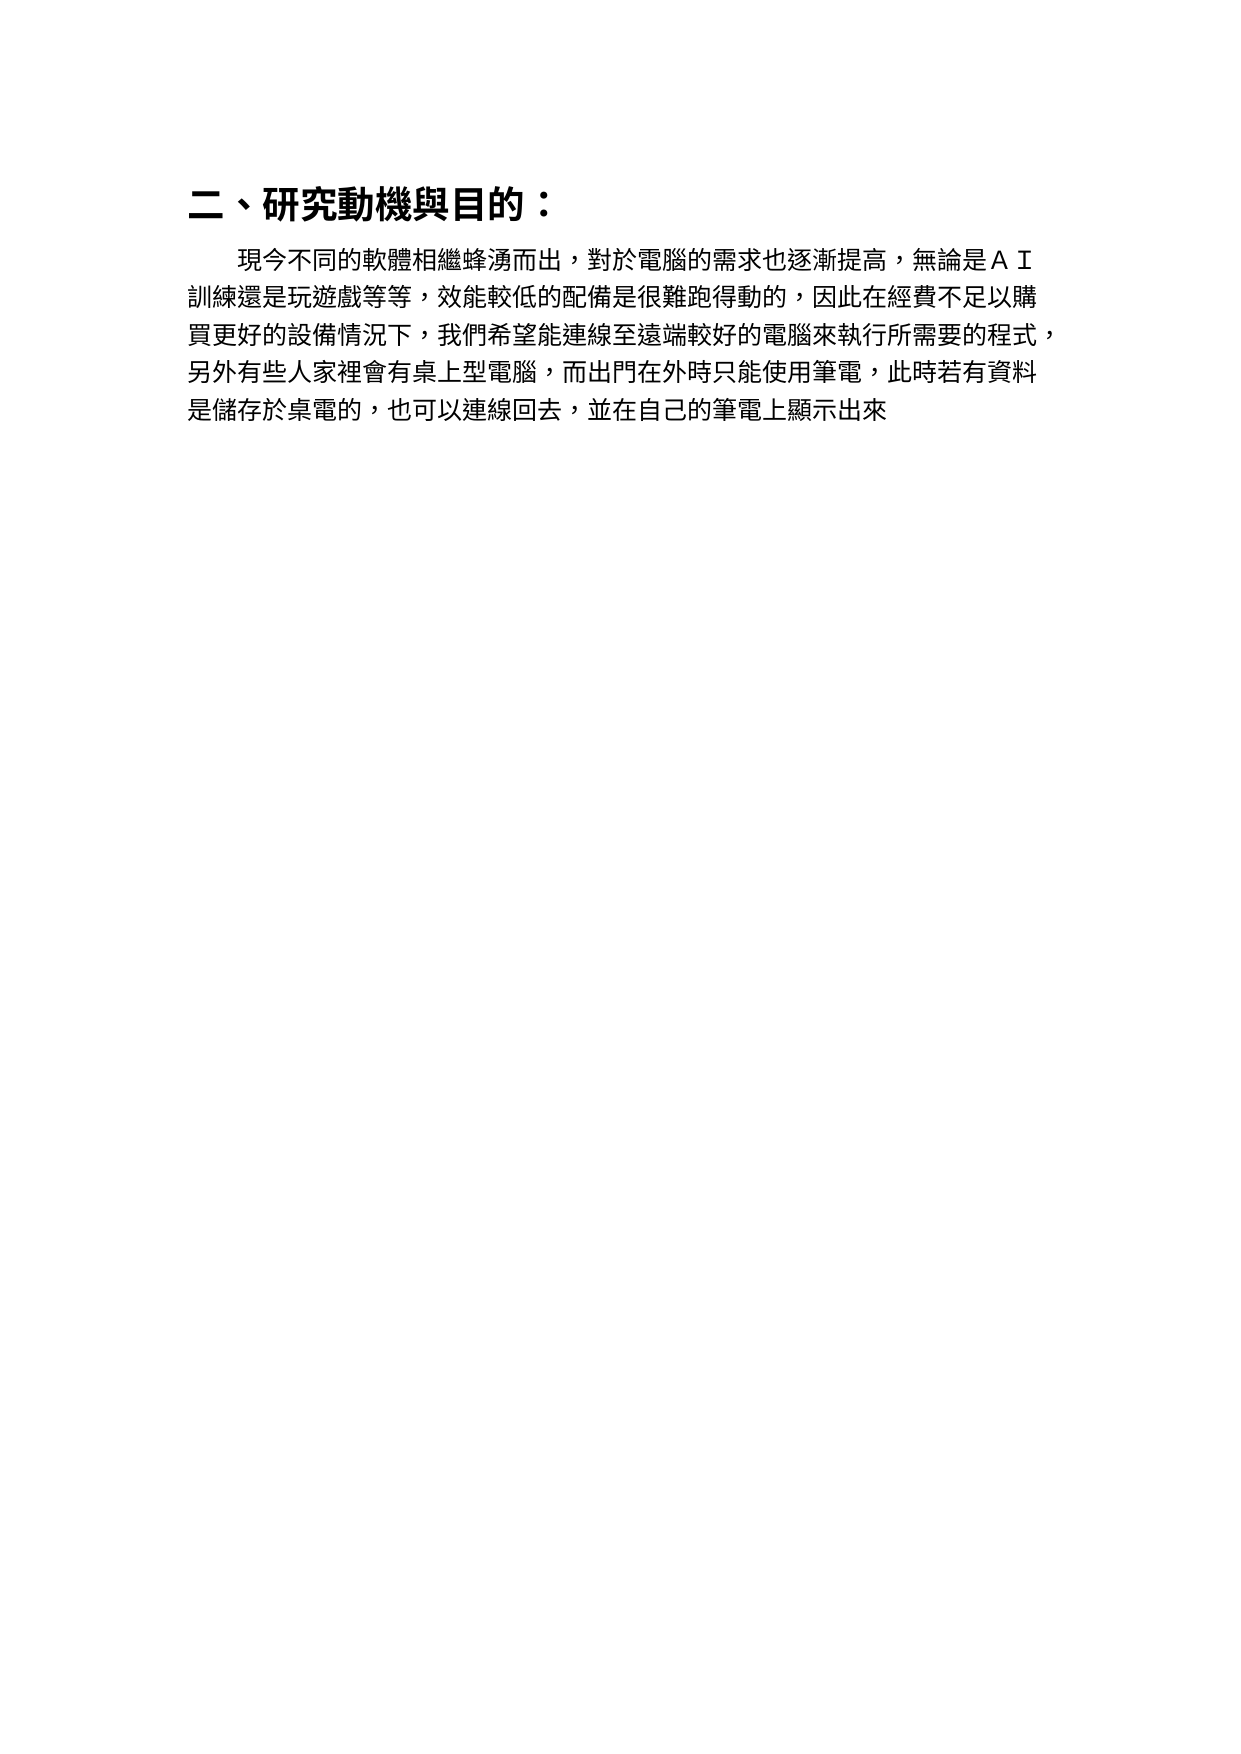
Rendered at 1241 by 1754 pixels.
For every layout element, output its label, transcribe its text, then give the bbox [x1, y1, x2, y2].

text 二、研究動機與目的： [187, 164, 1053, 239]
text 現今不同的軟體相繼蜂湧而出，對於電腦的需求也逐漸提高，無論是ＡＩ訓練還是玩遊戲等等，效能較低的配備是很難跑得動的，因此在經費不足以購買更好的設備情況下，我們希望能連線至遠端較好的電腦來執行所需要的程式，另外有些人家裡會有桌上型電腦，而出門在外時只能使用筆電，此時若有資料是儲存於桌電的，也可以連線回去，並在自己的筆電上顯示出來 [187, 239, 1053, 427]
